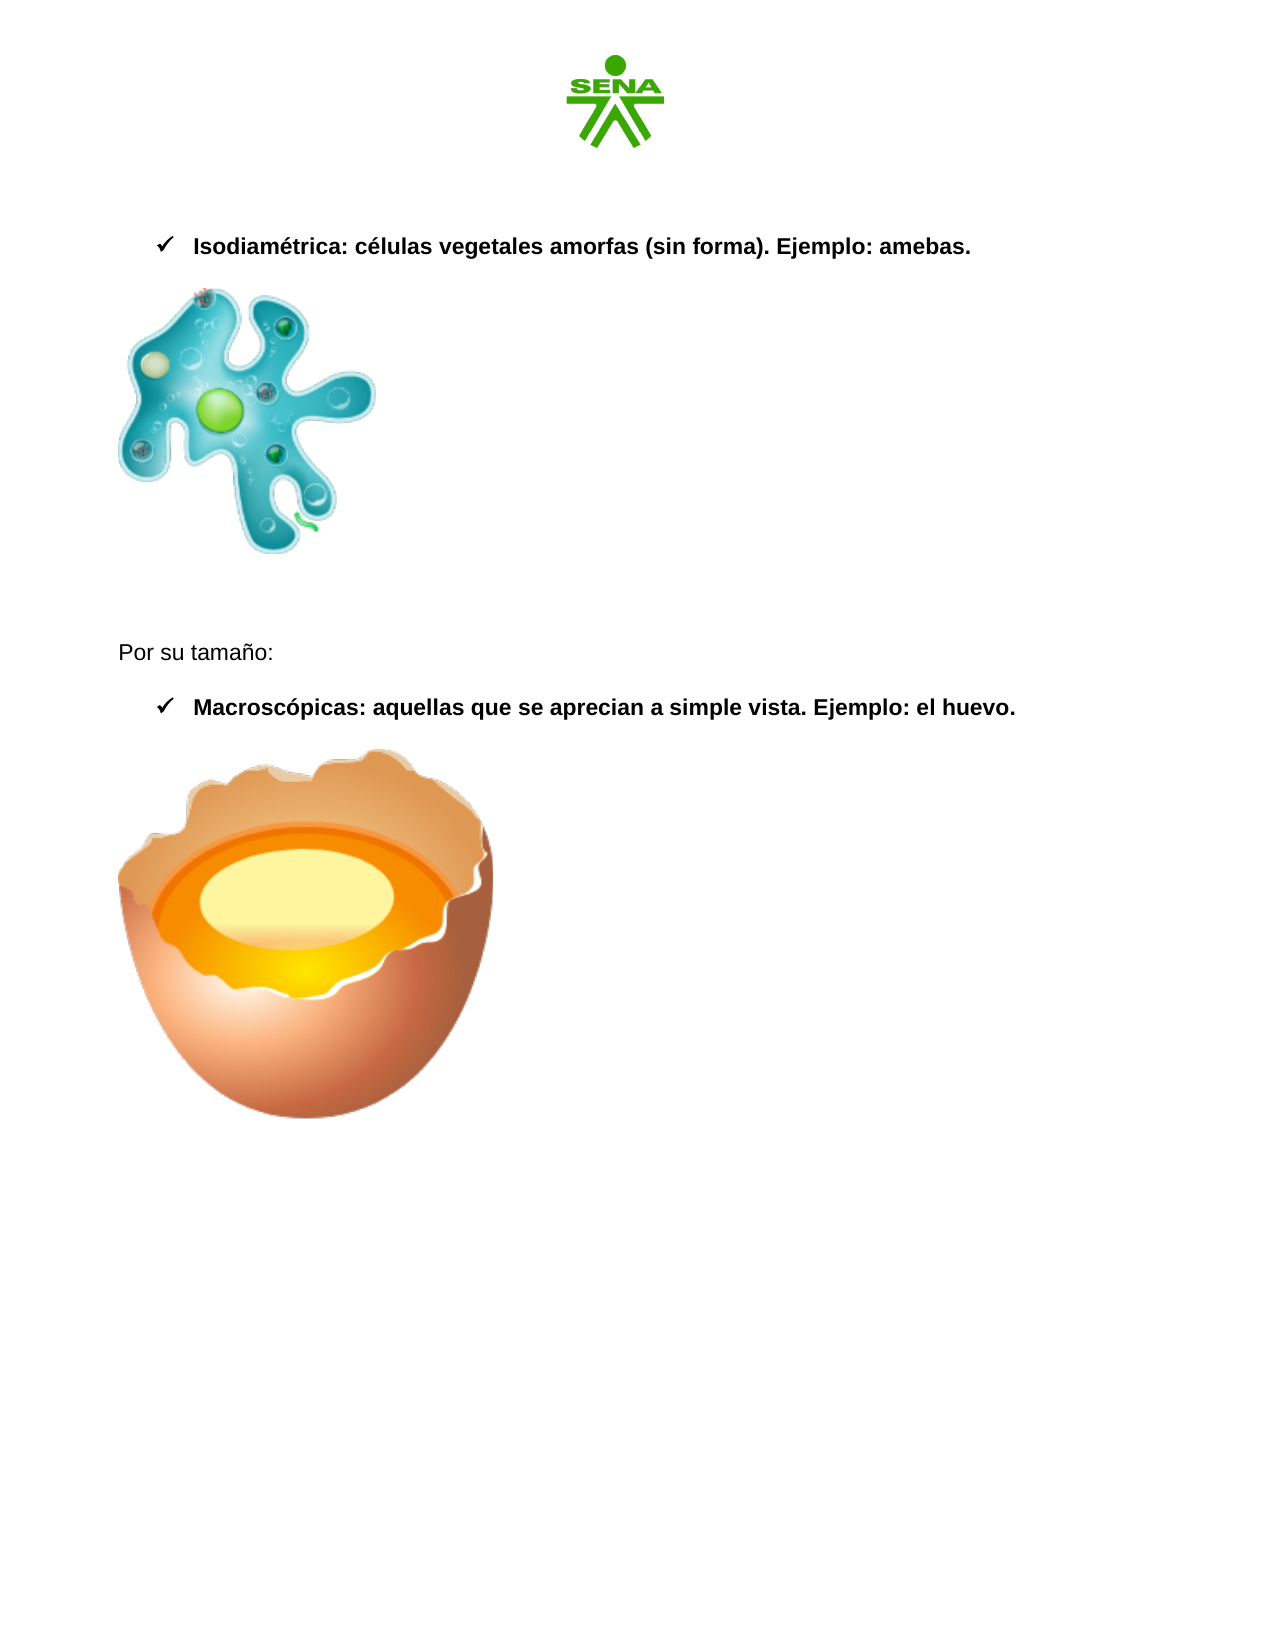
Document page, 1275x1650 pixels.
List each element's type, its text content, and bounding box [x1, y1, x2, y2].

text Por su tamaño: [118, 638, 1157, 665]
list Isodiamétrica: células vegetales amorfas (sin forma). Ejemplo: amebas. [156, 233, 1157, 259]
picture [118, 288, 376, 554]
picture [566, 55, 664, 148]
picture [118, 749, 494, 1120]
list Macroscópicas: aquellas que se aprecian a simple vista. Ejemplo: el huevo. [156, 694, 1157, 720]
